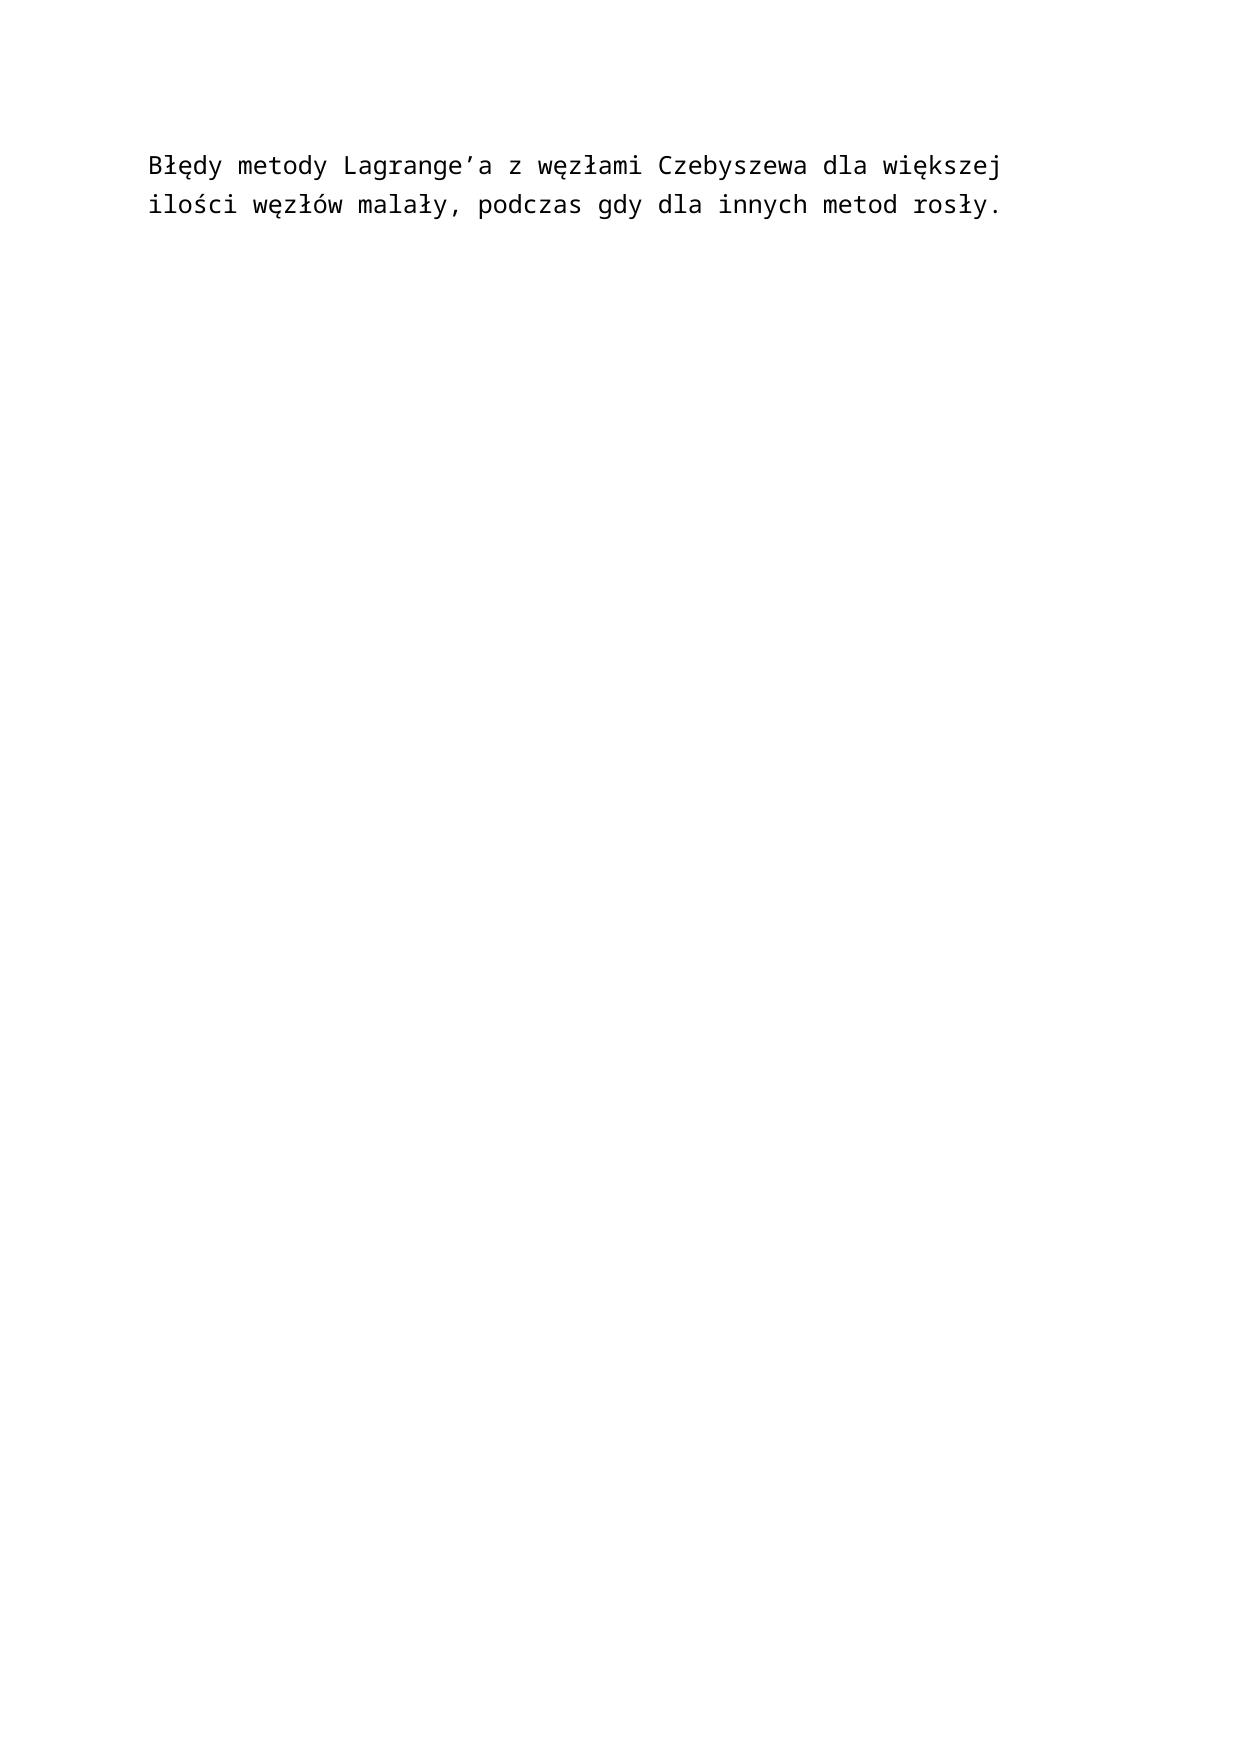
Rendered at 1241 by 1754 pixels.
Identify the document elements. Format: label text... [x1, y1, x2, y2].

text Błędy metody Lagrange’a z węzłami Czebyszewa dla większej ilości węzłów malały, podczas gdy dla innych metod rosły. [148, 148, 1093, 221]
